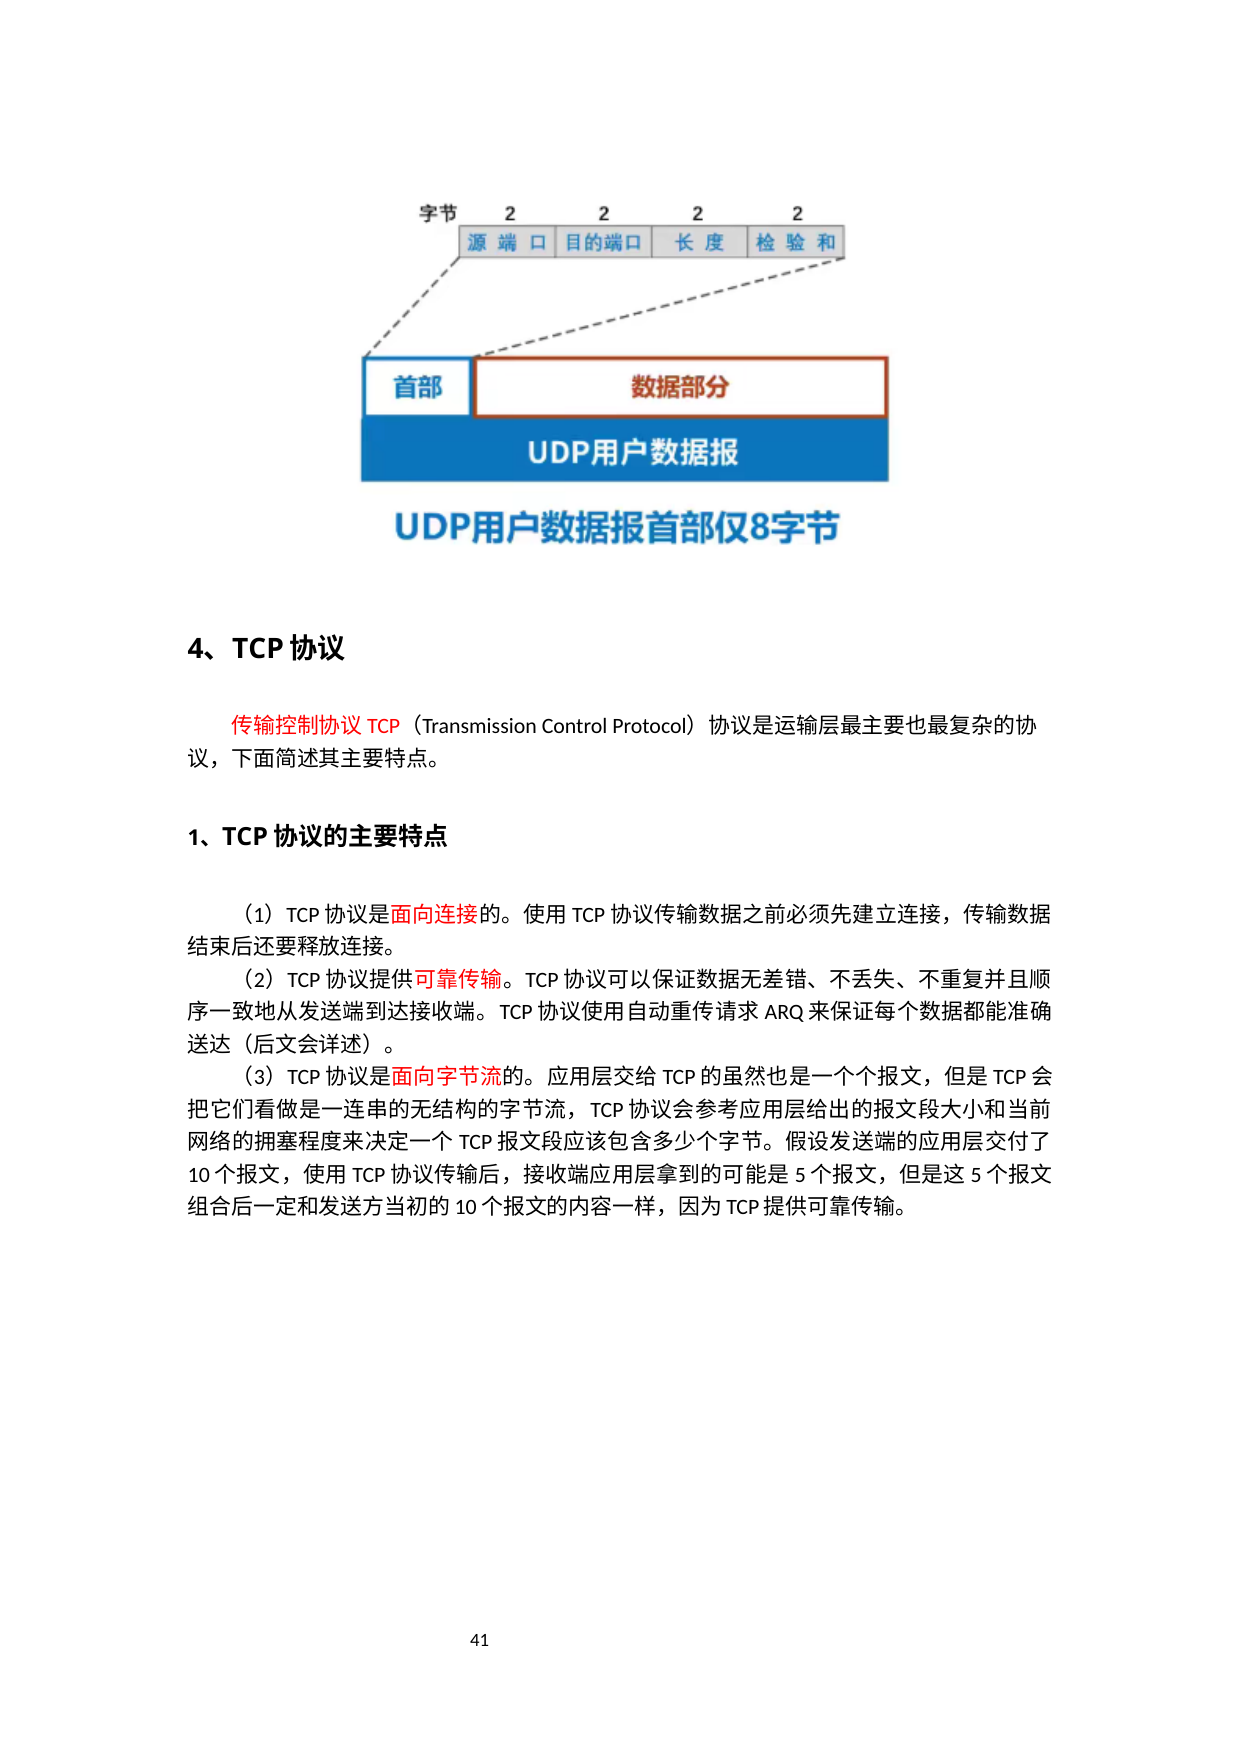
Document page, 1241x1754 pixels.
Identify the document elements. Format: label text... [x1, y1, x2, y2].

subtitle TCP协议的主要特点 [187, 802, 1053, 867]
list TCP协议是面向连接的。使用TCP协议传输数据之前必须先建立连接，传输数据结束后还要释放连接。 [187, 896, 1053, 961]
picture [335, 162, 905, 559]
list （3）TCP协议是面向字节流的。应用层交给TCP的虽然也是一个个报文，但是TCP会把它们看做是一连串的无结构的字节流，TCP协议会参考应用层给出的报文段大小和当前网络的拥塞程度来决定一个TCP报文段应该包含多少个字节。假设发送端的应用层交付了10个报文，使用TCP协议传输后，接收端应用层拿到的可能是5个报文，但是这5个报文组合后一定和发送方当初的10个报文的内容一样，因为TCP提供可靠传输。 [187, 1059, 1053, 1221]
text 传输控制协议TCP（Transmission Control Protocol）协议是运输层最主要也最复杂的协议，下面简述其主要特点。 [187, 708, 1053, 773]
list （2）TCP协议提供可靠传输。TCP协议可以保证数据无差错、不丢失、不重复并且顺序一致地从发送端到达接收端。TCP协议使用自动重传请求ARQ来保证每个数据都能准确送达（后文会详述）。 [187, 961, 1053, 1059]
subtitle TCP协议 [187, 614, 1053, 679]
